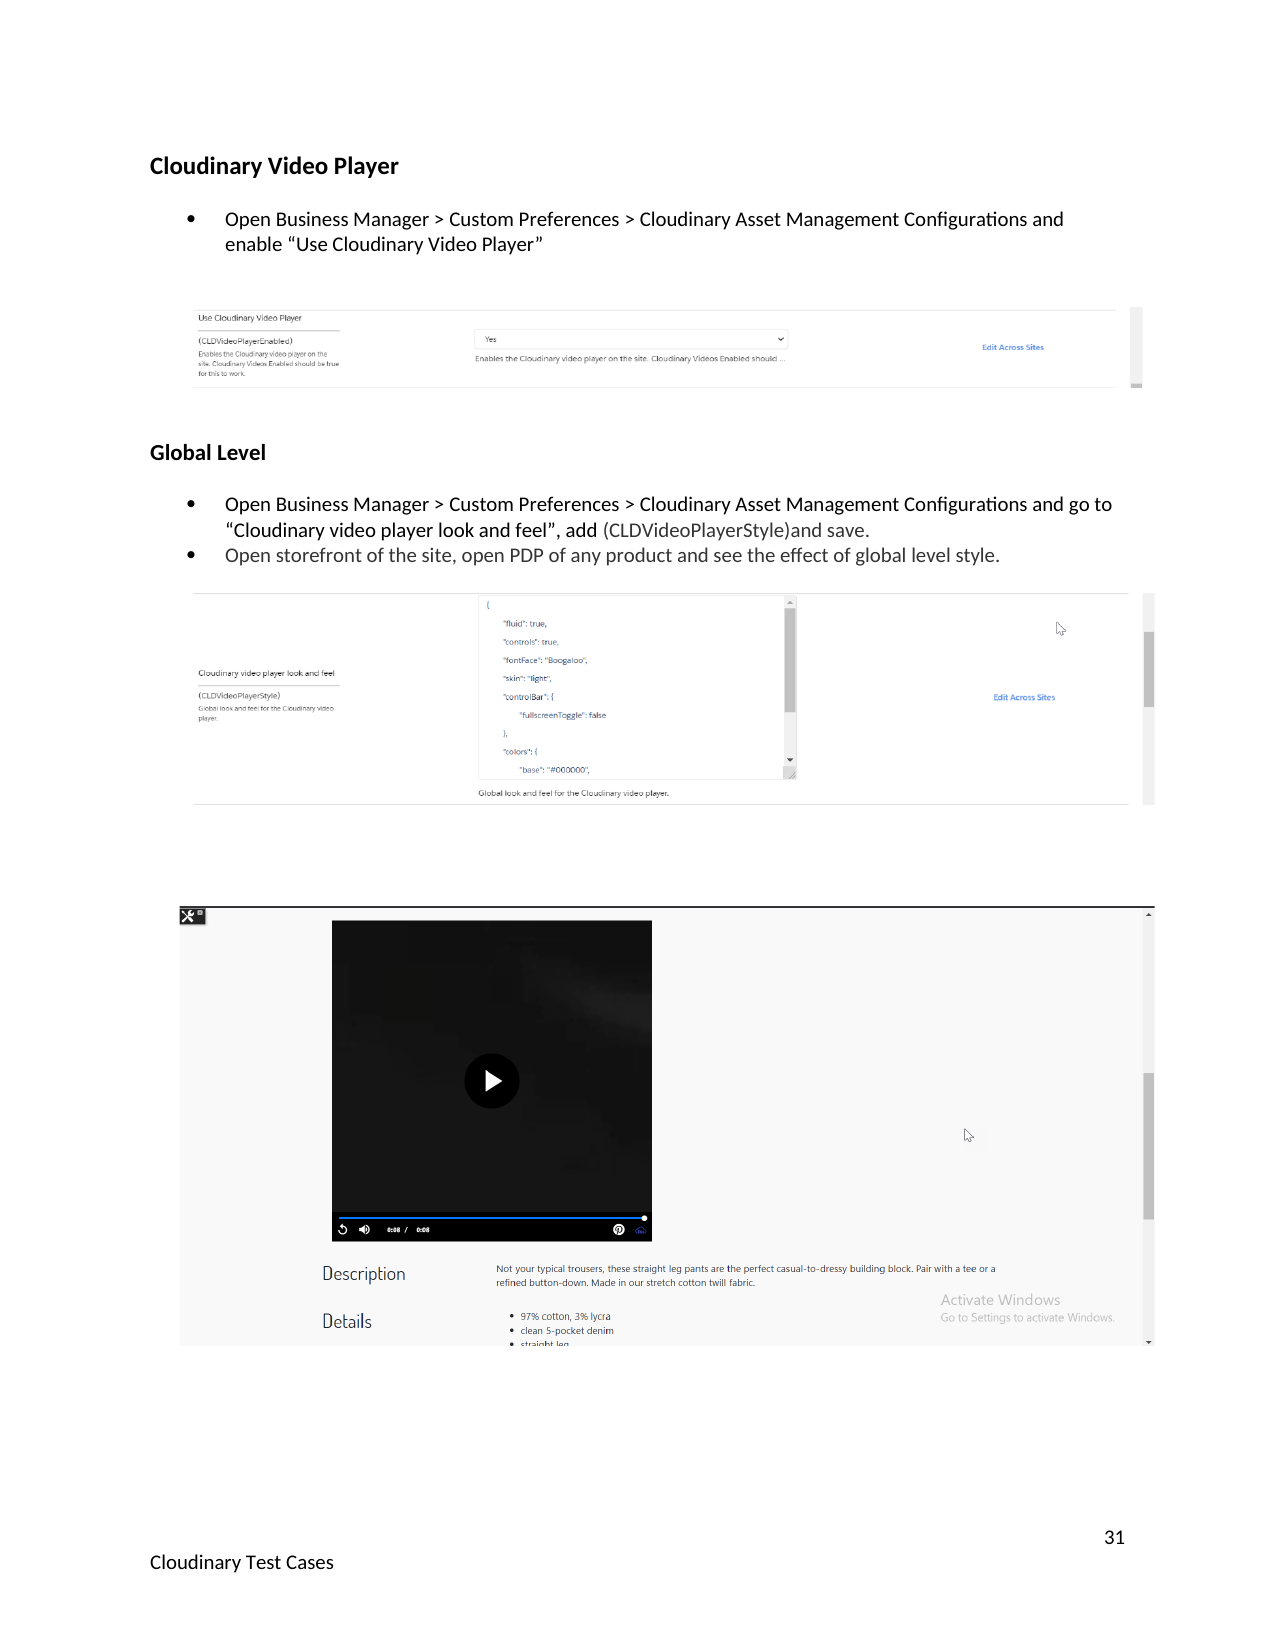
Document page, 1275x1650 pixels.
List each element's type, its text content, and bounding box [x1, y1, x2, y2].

picture [179, 906, 1155, 1346]
list Open Business Manager > Custom Preferences > Cloudinary Asset Management Configurations and go to “Cloudinary video player look and feel”, add (CLDVideoPlayerStyle)and save. [187, 492, 449, 542]
list Open Business Manager > Custom Preferences > Cloudinary Asset Management Configurations and go to “Cloudinary video player look and feel”, add (CLDVideoPlayerStyle)and save. [620, 492, 1125, 542]
subtitle Cloudinary Video Player [150, 150, 1125, 181]
subtitle Global Level [150, 438, 1125, 466]
picture [179, 307, 1155, 388]
list Open storefront of the site, open PDP of any product and see the effect of global level style. [187, 542, 1125, 568]
list Open Business Manager > Custom Preferences > Cloudinary Asset Management Configurations and enable “Use Cloudinary Video Player” [534, 206, 1125, 257]
list Open Business Manager > Custom Preferences > Cloudinary Asset Management Configurations and enable “Use Cloudinary Video Player” [187, 206, 449, 257]
picture [179, 593, 1155, 805]
